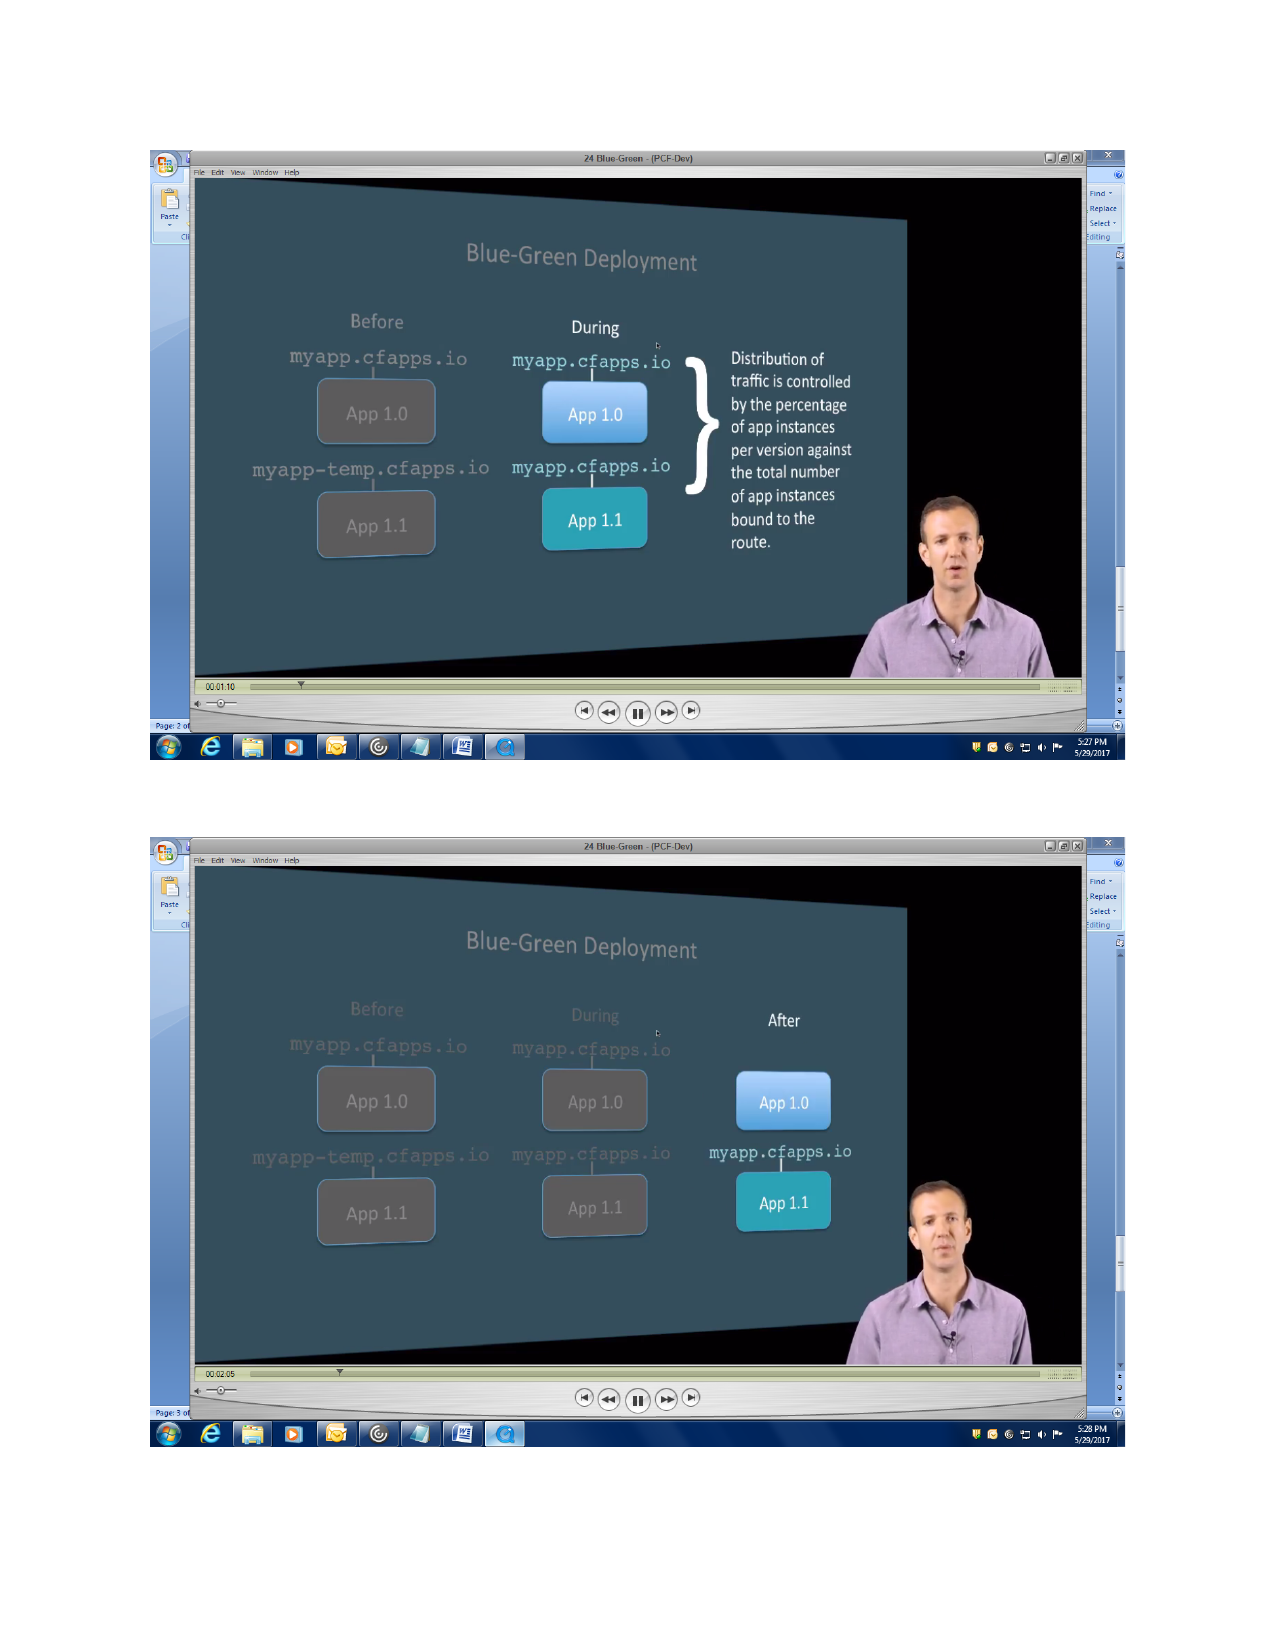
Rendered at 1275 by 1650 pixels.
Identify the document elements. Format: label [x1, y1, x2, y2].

picture [150, 837, 1125, 1447]
picture [150, 150, 1125, 760]
